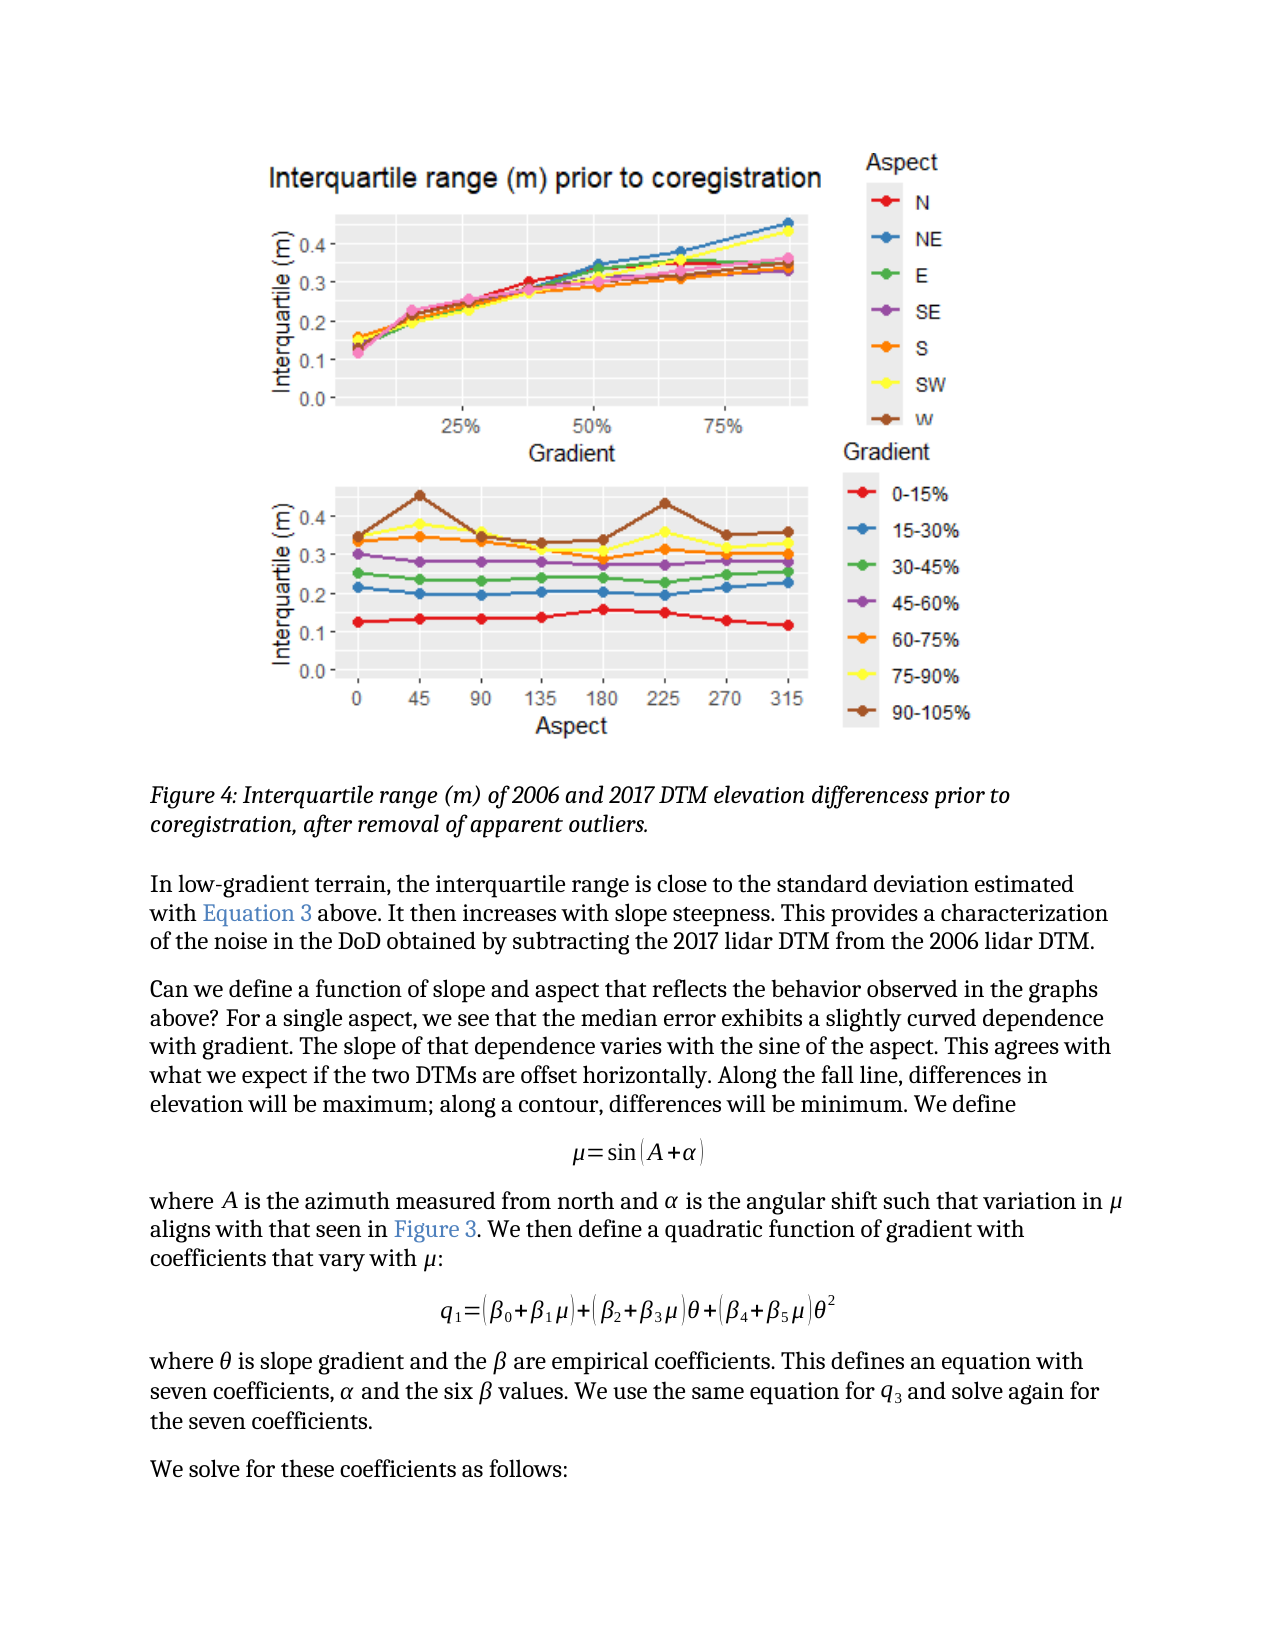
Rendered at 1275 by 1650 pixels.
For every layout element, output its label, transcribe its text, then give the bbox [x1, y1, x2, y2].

text where is slope gradient and the are empirical coefficients. This defines an equation with seven coefficients, and the six values. We use the same equation for and solve again for the seven coefficients. [150, 1347, 1125, 1436]
picture [247, 153, 1006, 761]
text where is the azimuth measured from north and is the angular shift such that variation in aligns with that seen in Figure 3. We then define a quadratic function of gradient with coefficients that vary with : [150, 1187, 1125, 1273]
table_header Figure 4: Interquartile range (m) of 2006 and 2017 DTM elevation differencess prior to coregistration, after removal of apparent outliers. [139, 150, 1114, 851]
text Can we define a function of slope and aspect that reflects the behavior observed in the graphs above? For a single aspect, we see that the median error exhibits a slightly curved dependence with gradient. The slope of that dependence varies with the sine of the aspect. This agrees with what we expect if the two DTMs are offset horizontally. Along the fall line, differences in elevation will be maximum; along a contour, differences will be minimum. We define [150, 975, 1125, 1118]
text In low-gradient terrain, the interquartile range is close to the standard deviation estimated with Equation 3 above. It then increases with slope steepness. This provides a characterization of the noise in the DoD obtained by subtracting the 2017 lidar DTM from the 2006 lidar DTM. [150, 870, 1125, 956]
text We solve for these coefficients as follows: [150, 1454, 1125, 1483]
